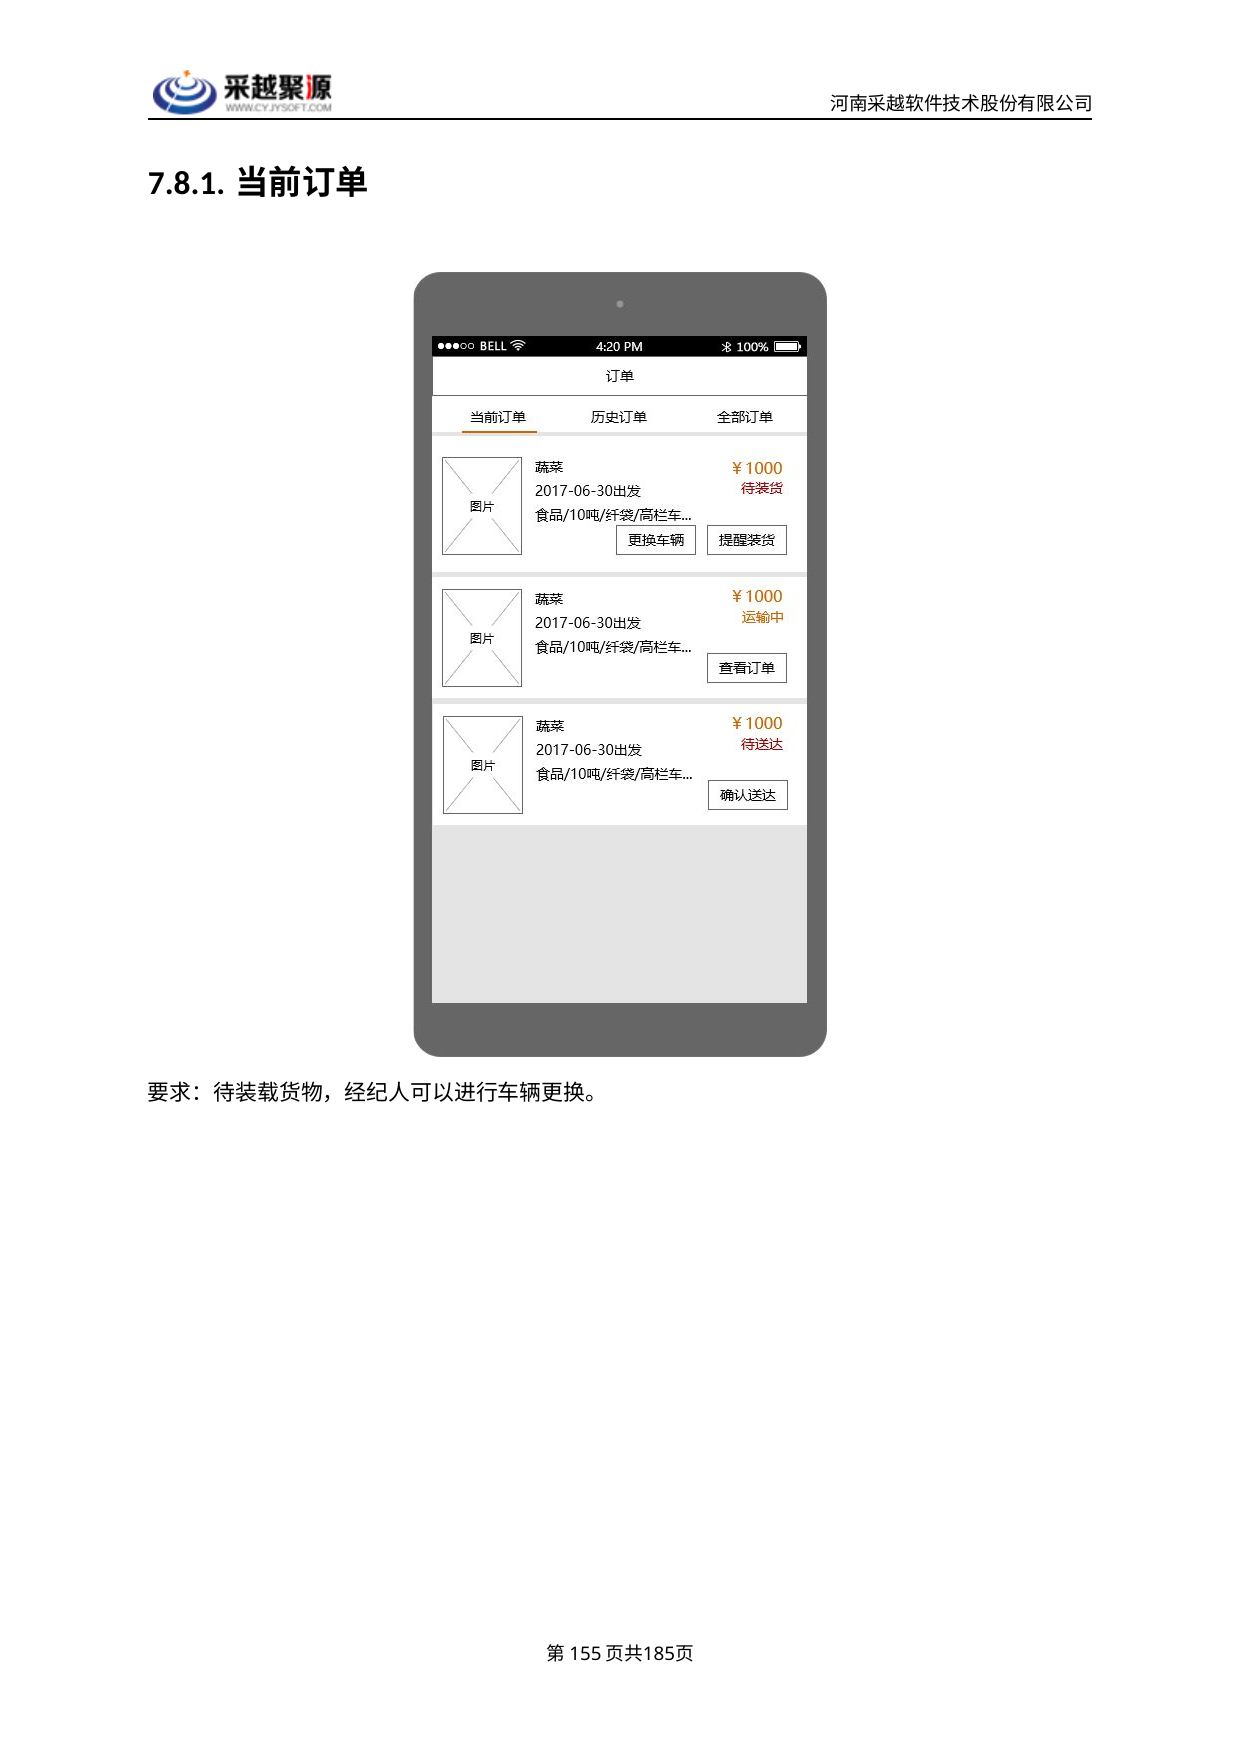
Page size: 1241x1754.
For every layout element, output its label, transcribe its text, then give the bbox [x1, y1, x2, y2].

subtitle 当前订单 [148, 149, 1092, 210]
text 要求：待装载货物，经纪人可以进行车辆更换。 [148, 1060, 1092, 1121]
picture [413, 272, 827, 1057]
picture [153, 70, 333, 118]
